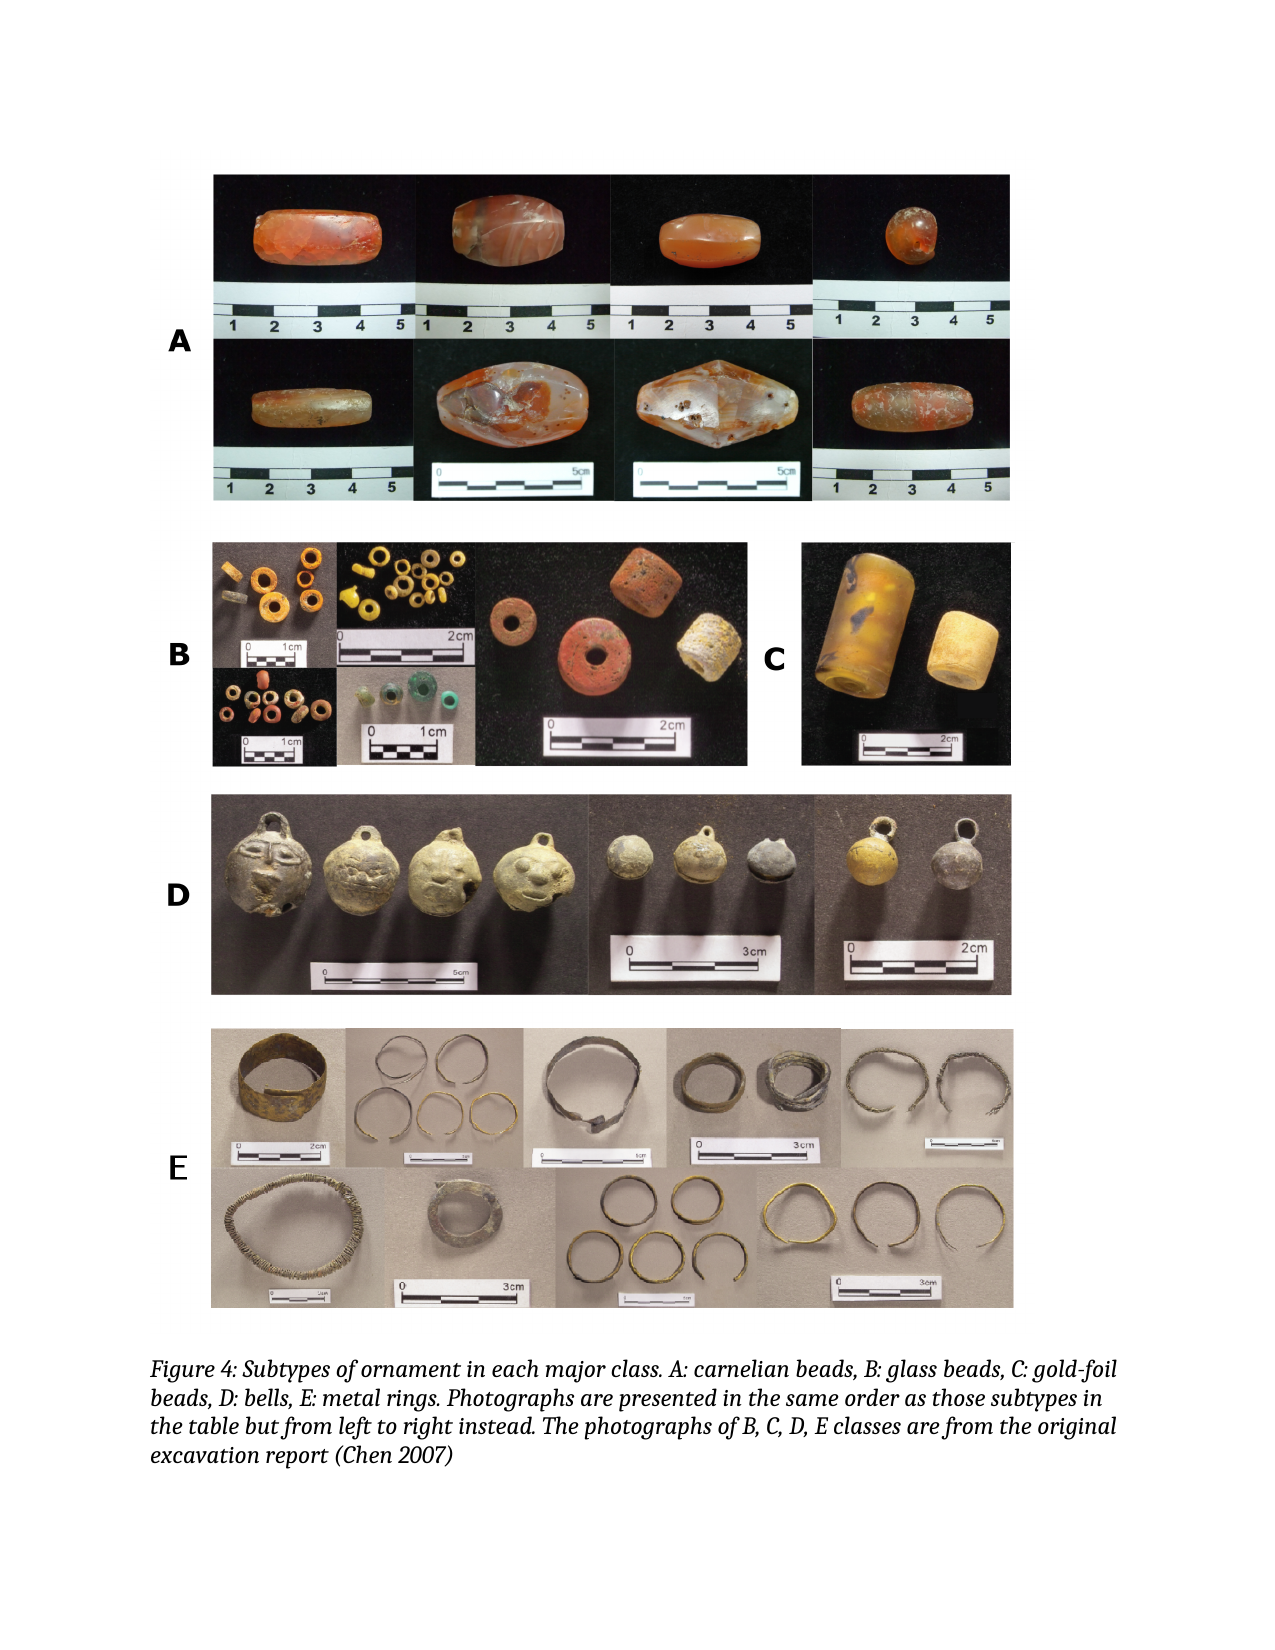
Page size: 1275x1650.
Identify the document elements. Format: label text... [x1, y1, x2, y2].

picture [150, 150, 1035, 1334]
text Figure 4: Subtypes of ornament in each major class. A: carnelian beads, B: glass beads, C: gold-foil beads, D: bells, E: metal rings. Photographs are presented in the same order as those subtypes in the table but from left to right instead. The photographs of B, C, D, E classes are from the original excavation report (Chen 2007) [150, 1355, 1125, 1470]
